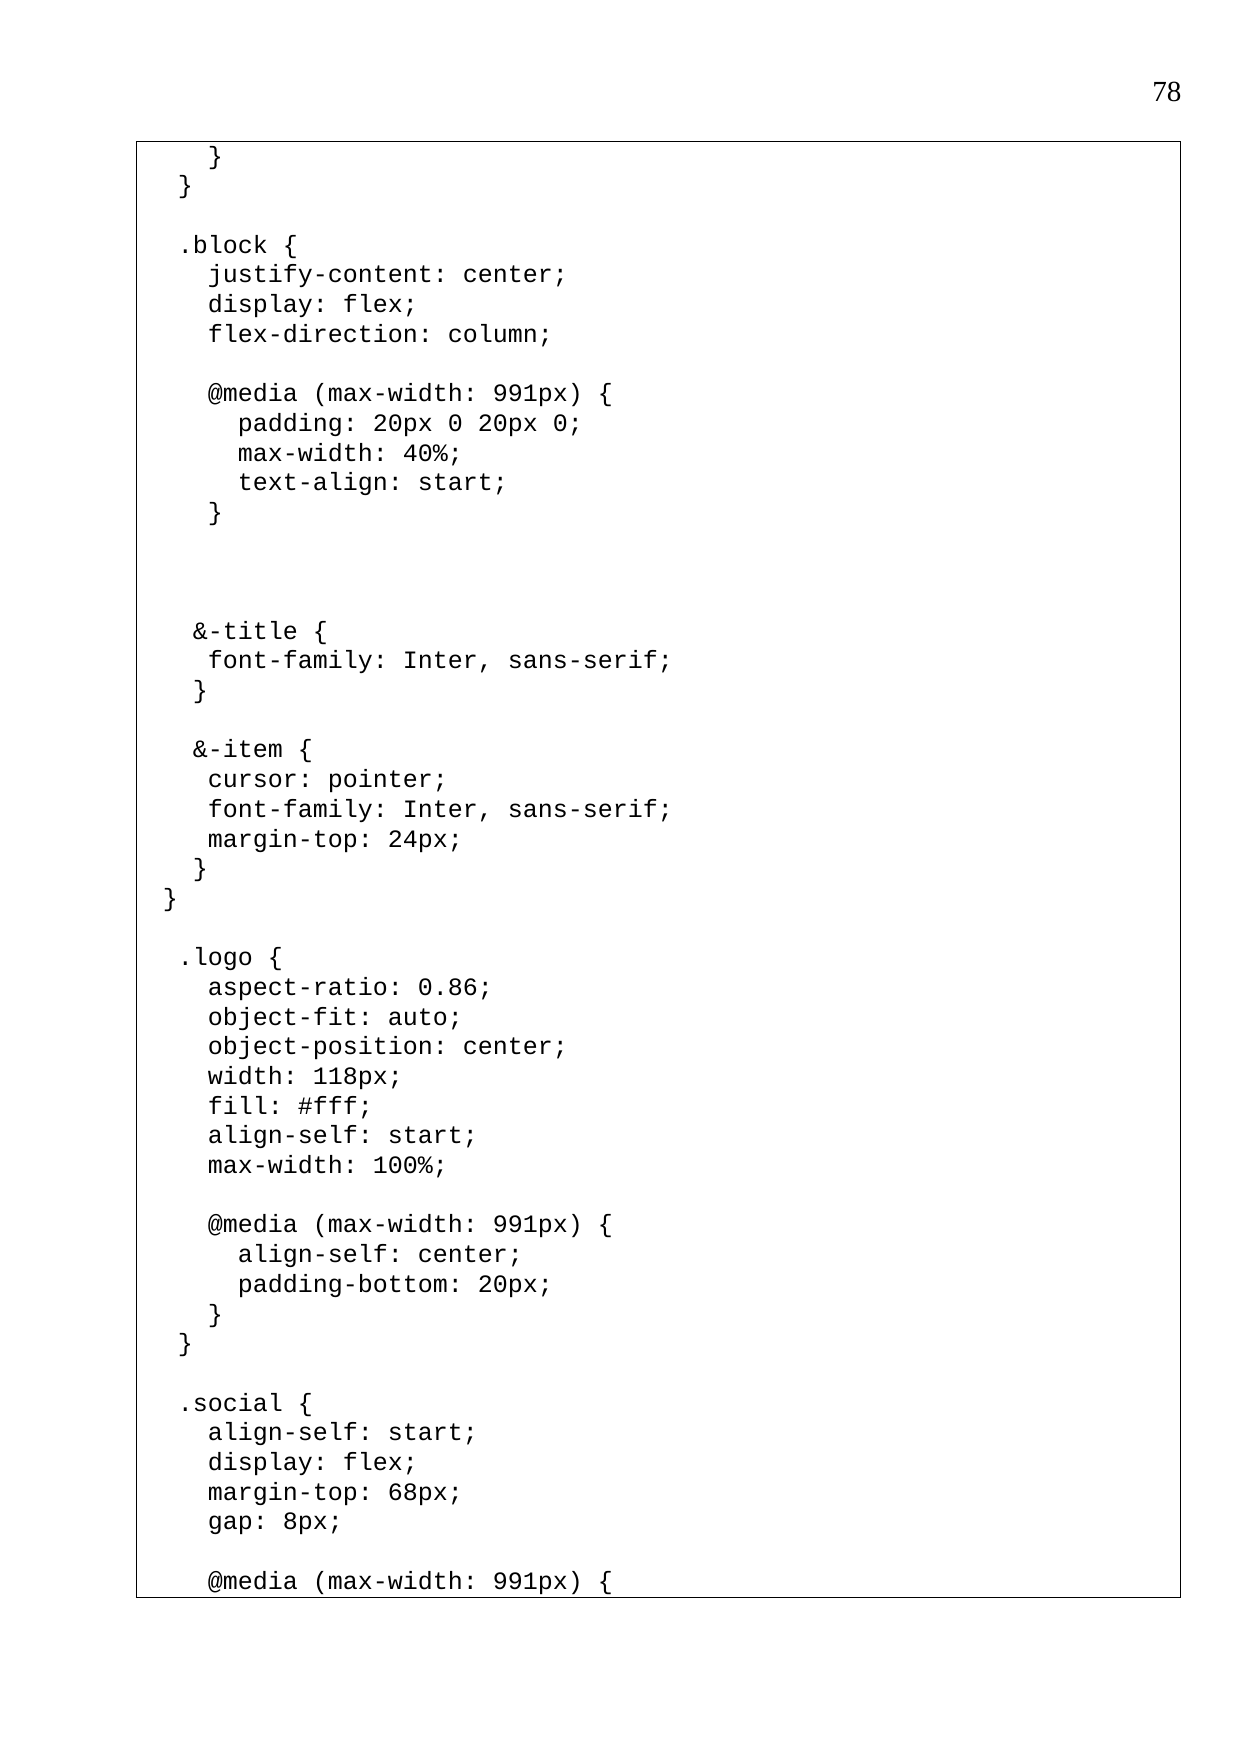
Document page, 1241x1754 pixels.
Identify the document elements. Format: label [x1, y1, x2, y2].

table_header [137, 142, 1180, 1597]
